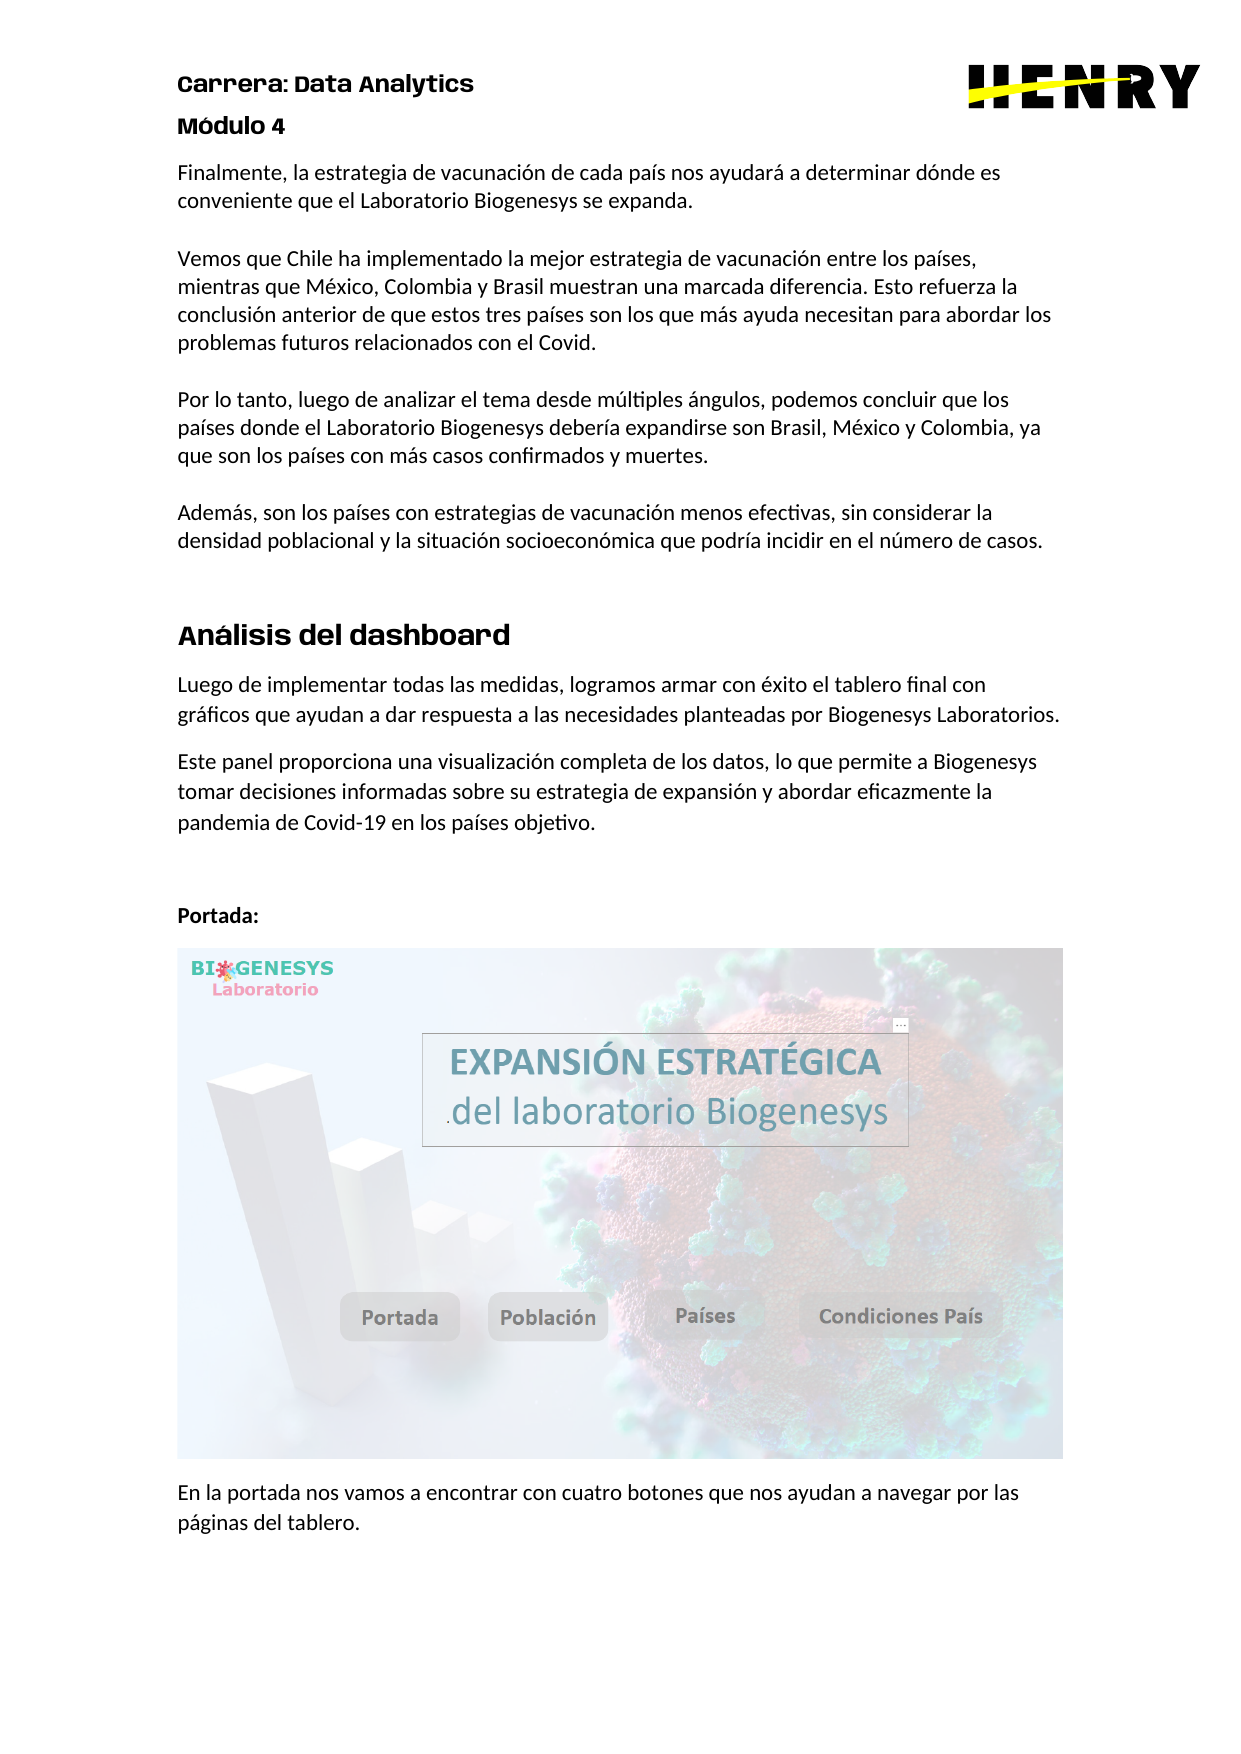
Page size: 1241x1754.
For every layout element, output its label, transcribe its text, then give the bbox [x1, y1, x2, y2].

picture [177, 948, 1063, 1459]
text Este panel proporciona una visualización completa de los datos, lo que permite a Biogenesys tomar decisiones informadas sobre su estrategia de expansión y abordar eficazmente la pandemia de Covid-19 en los países objetivo. [177, 747, 1063, 836]
text Además, son los países con estrategias de vacunación menos efectivas, sin considerar la densidad poblacional y la situación socioeconómica que podría incidir en el número de casos. [177, 498, 1063, 554]
text Vemos que Chile ha implementado la mejor estrategia de vacunación entre los países, mientras que México, Colombia y Brasil muestran una marcada diferencia. Esto refuerza la conclusión anterior de que estos tres países son los que más ayuda necesitan para abordar los problemas futuros relacionados con el Covid. [177, 244, 1063, 356]
text Finalmente, la estrategia de vacunación de cada país nos ayudará a determinar dónde es conveniente que el Laboratorio Biogenesys se expanda. [177, 158, 1063, 214]
text Portada: [177, 901, 1063, 929]
text En la portada nos vamos a encontrar con cuatro botones que nos ayudan a navegar por las páginas del tablero. [177, 1478, 1063, 1536]
picture [949, 30, 1232, 140]
text Luego de implementar todas las medidas, logramos armar con éxito el tablero final con gráficos que ayudan a dar respuesta a las necesidades planteadas por Biogenesys Laboratorios. [177, 670, 1063, 728]
subtitle Análisis del dashboard [177, 623, 1063, 651]
text Por lo tanto, luego de analizar el tema desde múltiples ángulos, podemos concluir que los países donde el Laboratorio Biogenesys debería expandirse son Brasil, México y Colombia, ya que son los países con más casos confirmados y muertes. [177, 385, 1063, 469]
